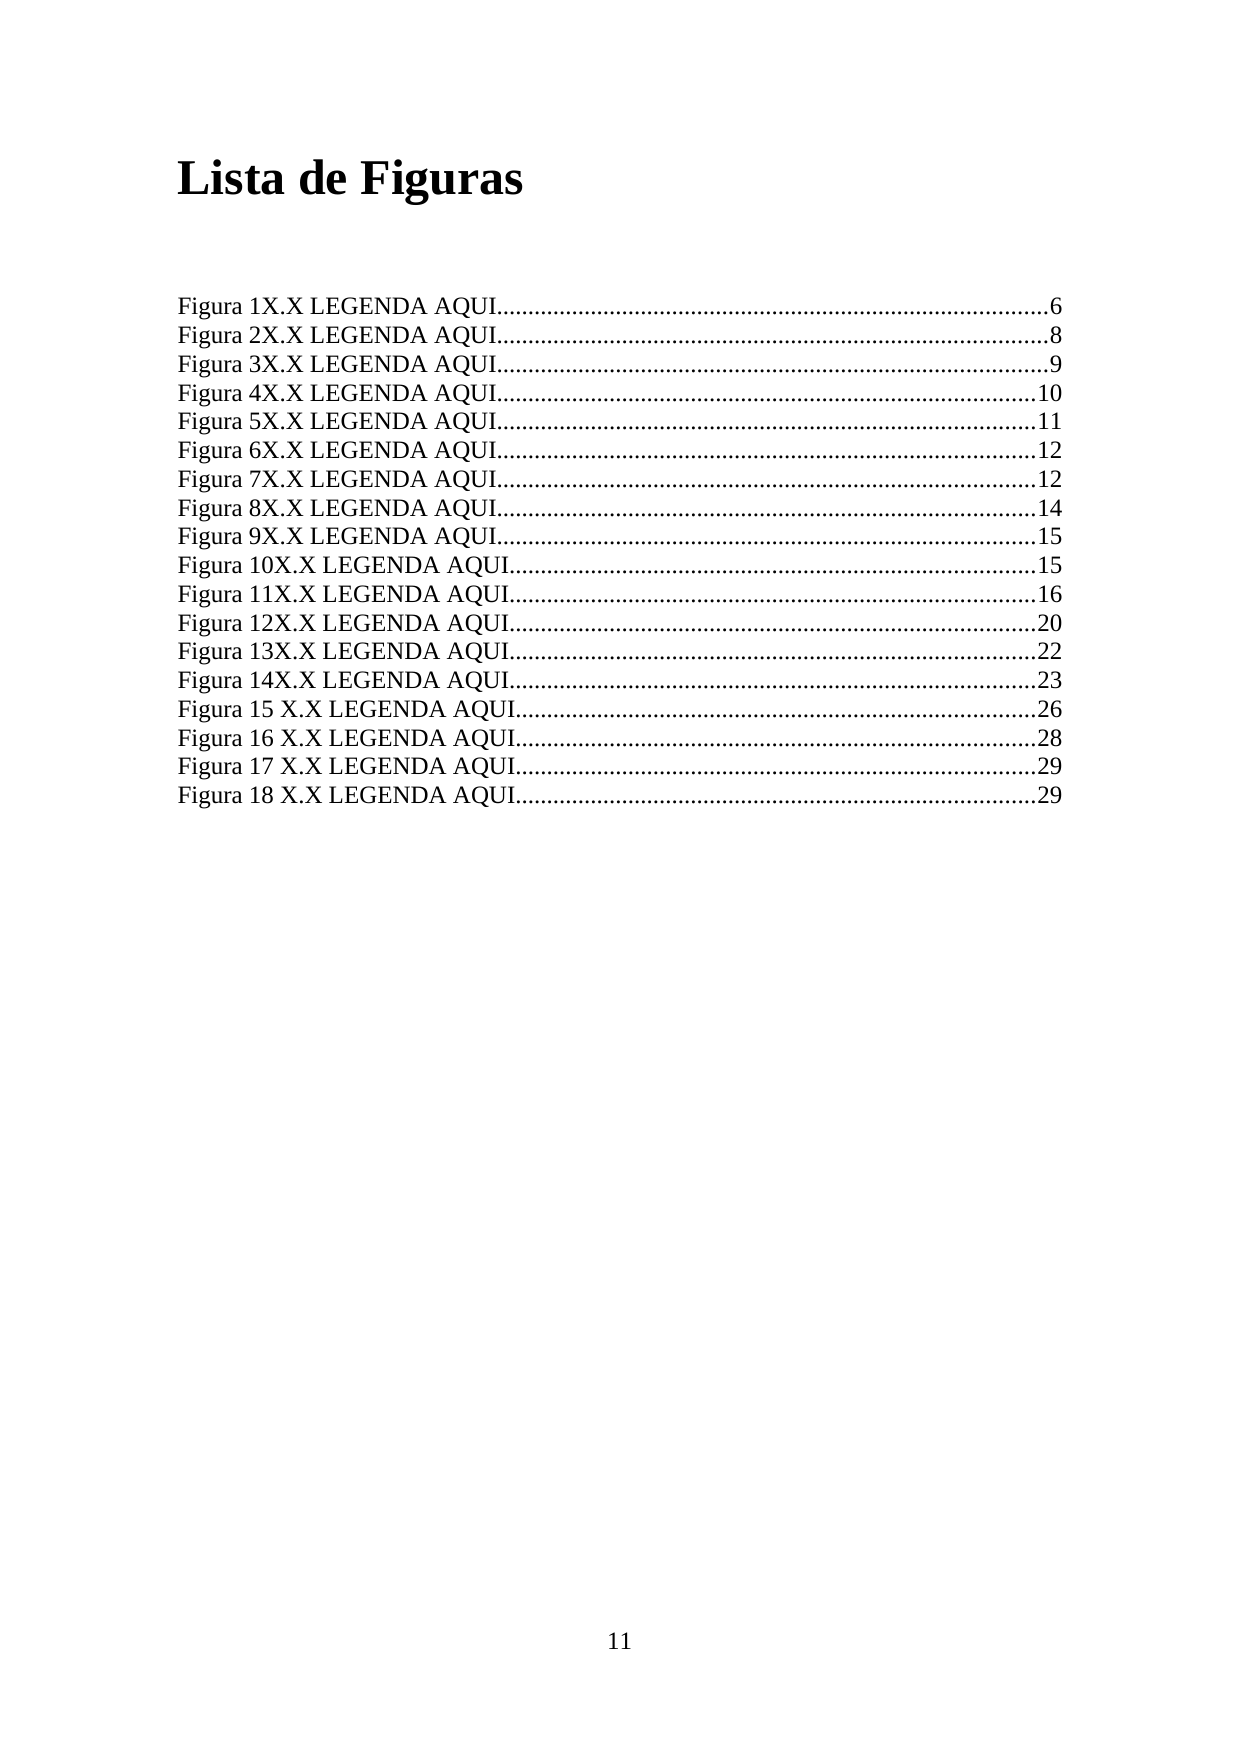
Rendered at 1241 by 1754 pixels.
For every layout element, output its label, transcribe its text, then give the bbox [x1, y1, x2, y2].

text Figura 11X.X LEGENDA AQUI 16 [177, 579, 1063, 608]
text Figura 1X.X LEGENDA AQUI 6 [177, 291, 1063, 320]
text Figura 2X.X LEGENDA AQUI 8 [177, 320, 1063, 349]
text Figura 8X.X LEGENDA AQUI 14 [177, 493, 1063, 521]
text Figura 10X.X LEGENDA AQUI 15 [177, 550, 1063, 579]
text Figura 17 X.X LEGENDA AQUI 29 [177, 751, 1063, 780]
text Figura 14X.X LEGENDA AQUI 23 [177, 665, 1063, 694]
text Figura 6X.X LEGENDA AQUI 12 [177, 435, 1063, 464]
text Figura 18 X.X LEGENDA AQUI 29 [177, 780, 1063, 809]
text Figura 4X.X LEGENDA AQUI 10 [177, 378, 1063, 406]
text Figura 5X.X LEGENDA AQUI 11 [177, 406, 1063, 435]
text Figura 16 X.X LEGENDA AQUI 28 [177, 723, 1063, 751]
text Figura 15 X.X LEGENDA AQUI 26 [177, 694, 1063, 723]
text Figura 13X.X LEGENDA AQUI 22 [177, 636, 1063, 665]
text Figura 9X.X LEGENDA AQUI 15 [177, 521, 1063, 550]
text Figura 7X.X LEGENDA AQUI 12 [177, 464, 1063, 493]
text Lista de Figuras [177, 148, 1063, 205]
text Figura 12X.X LEGENDA AQUI 20 [177, 608, 1063, 636]
text Figura 3X.X LEGENDA AQUI 9 [177, 349, 1063, 378]
